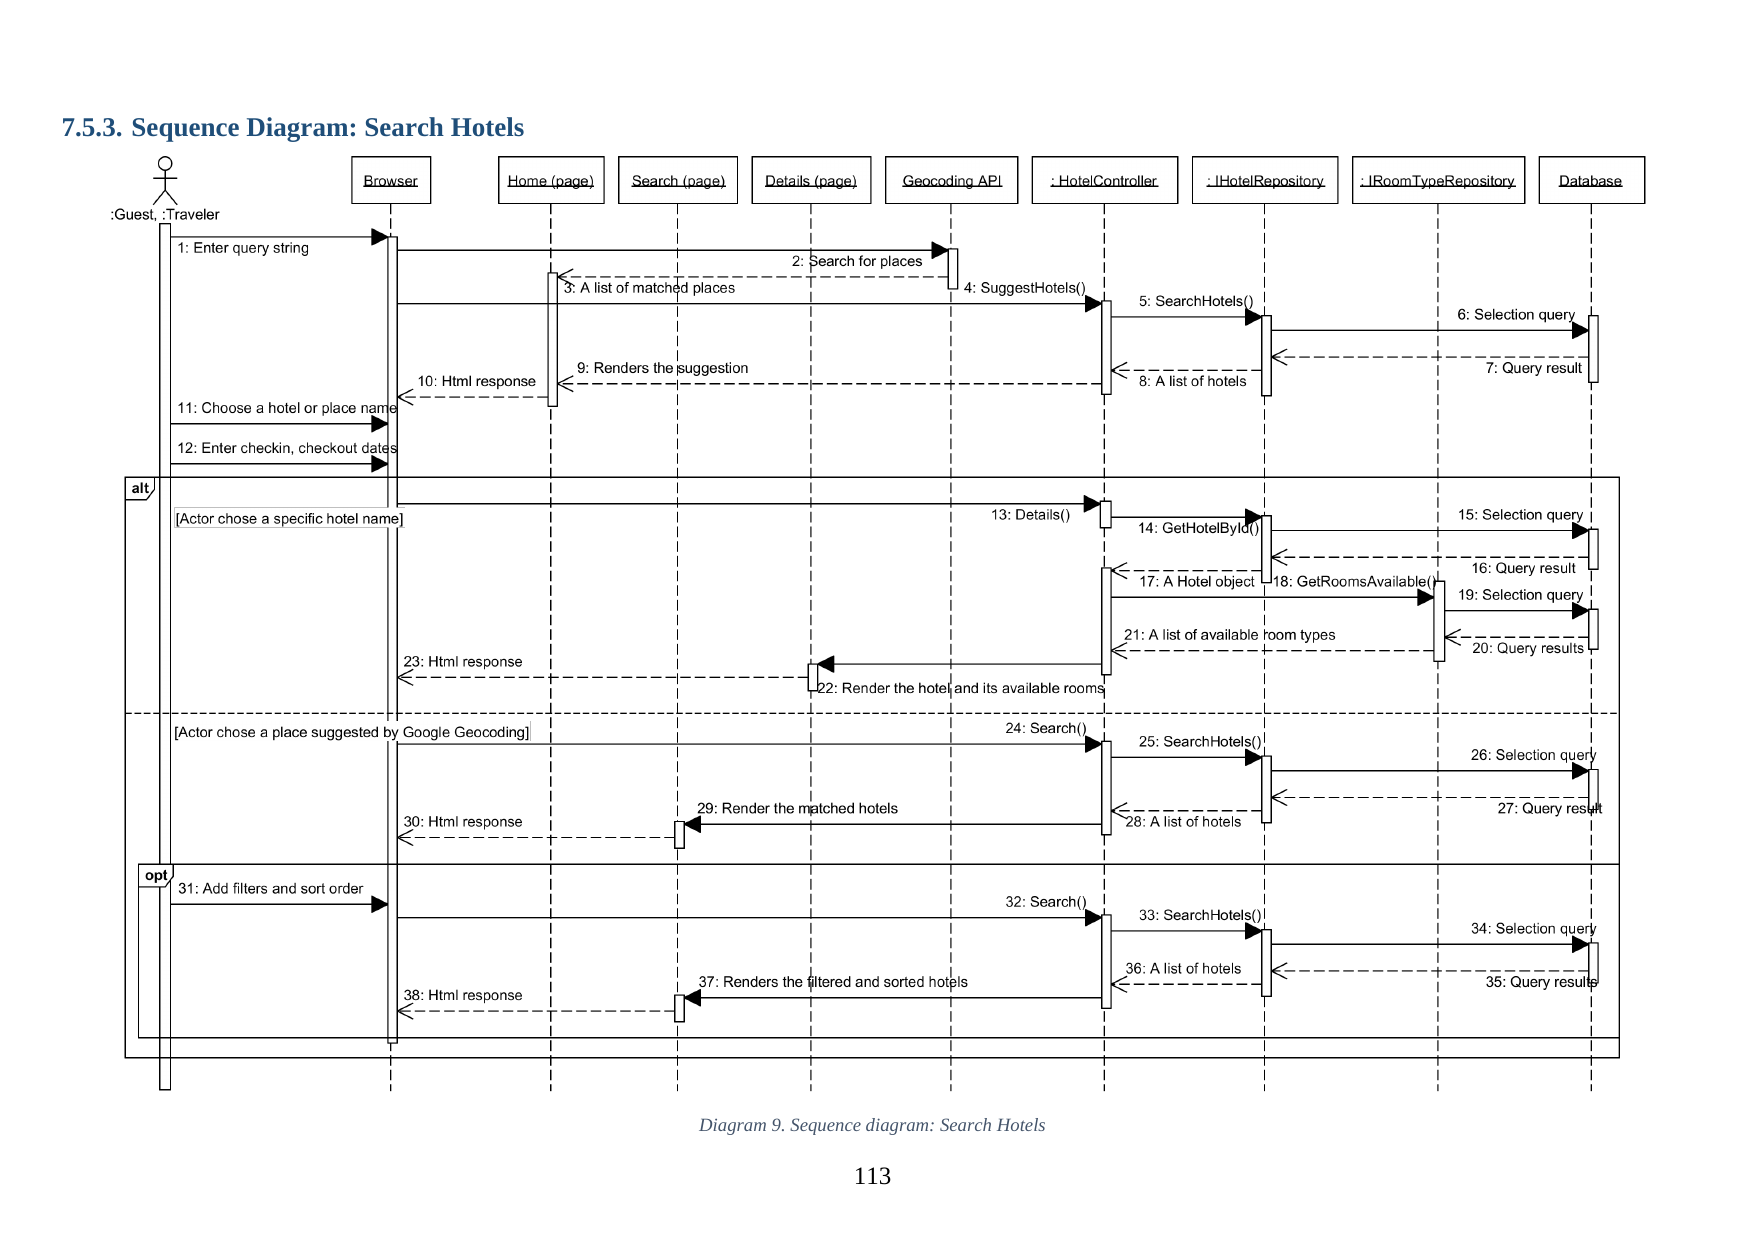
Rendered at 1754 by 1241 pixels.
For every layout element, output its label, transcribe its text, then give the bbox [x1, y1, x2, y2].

subtitle Sequence Diagram: Search Hotels [122, 111, 1651, 143]
text Diagram 9. Sequence diagram: Search Hotels [94, 1114, 1651, 1136]
picture [94, 153, 1651, 1096]
